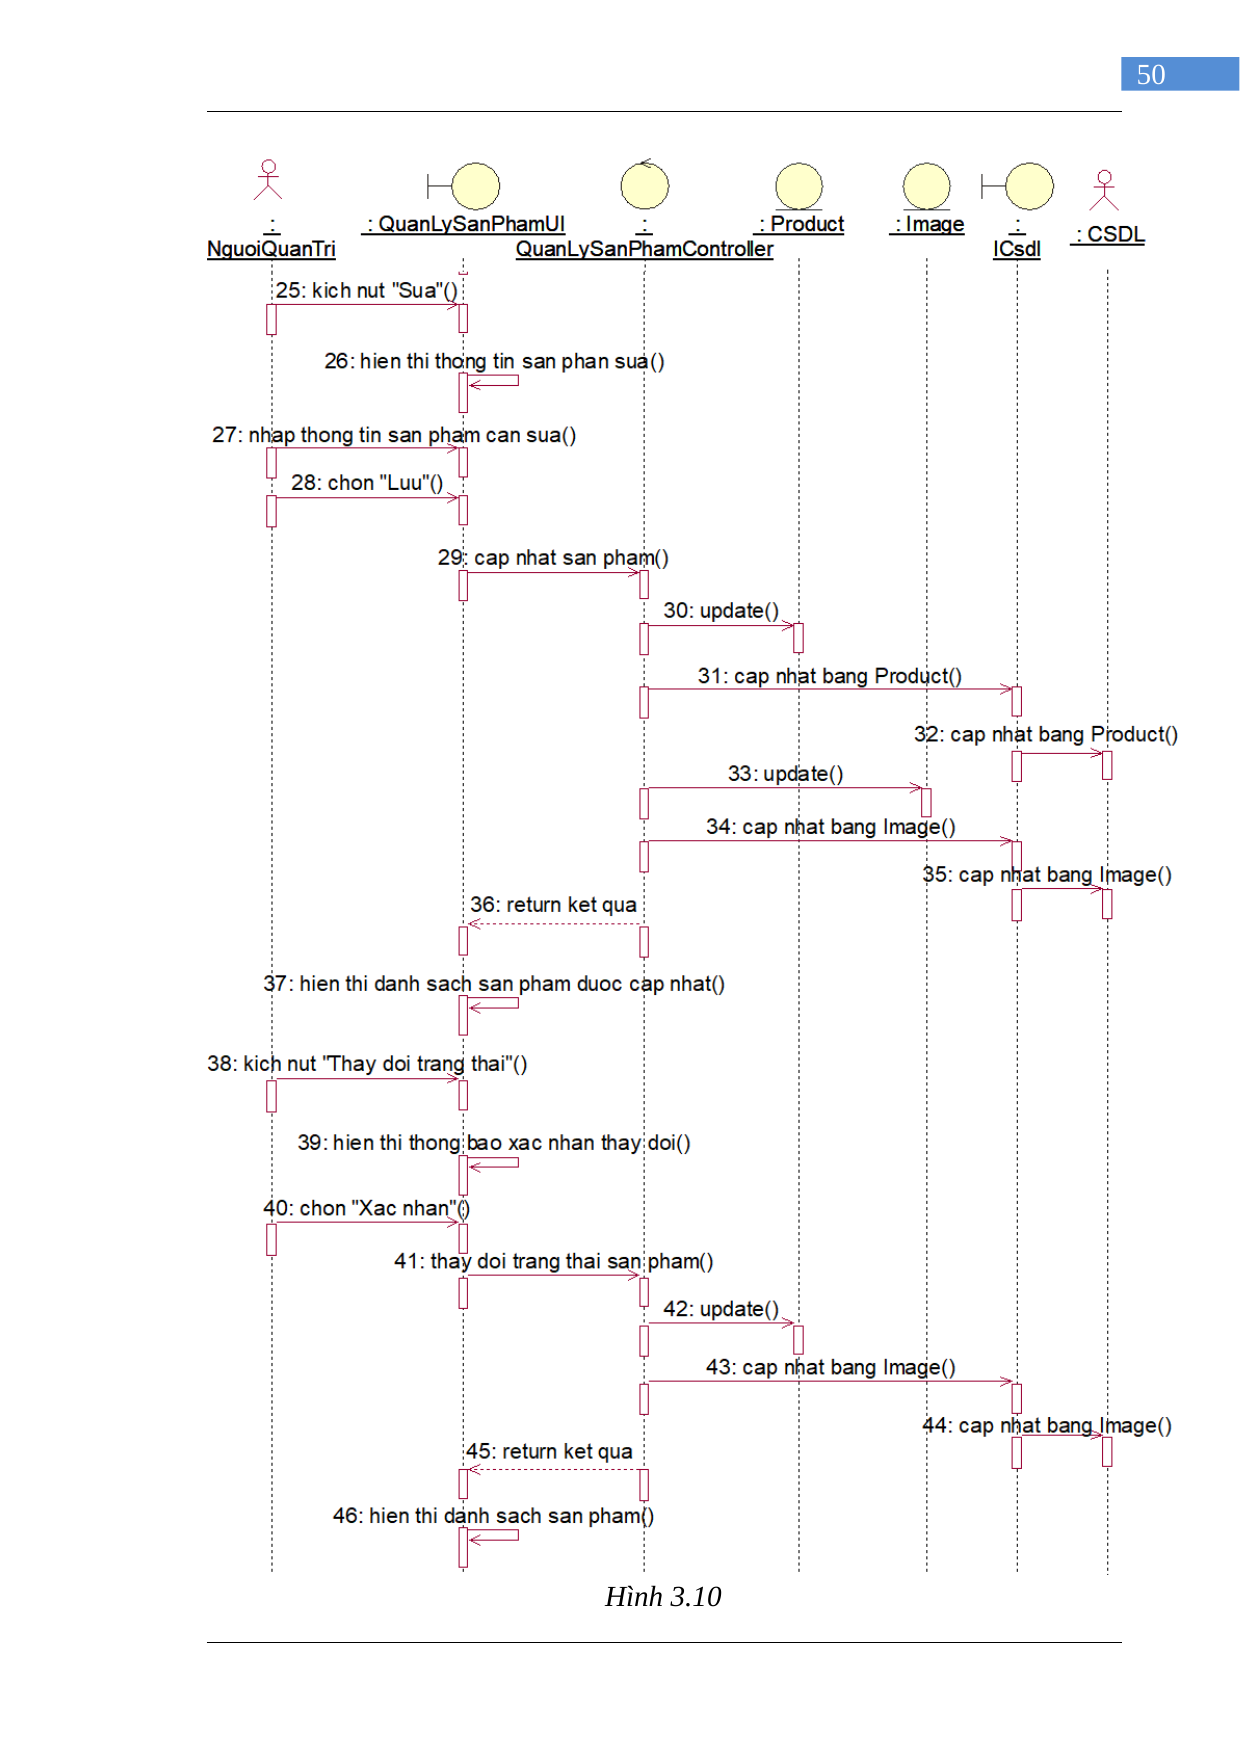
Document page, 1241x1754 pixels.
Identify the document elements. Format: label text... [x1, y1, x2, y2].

text Hình 3.10 [207, 1579, 1122, 1613]
picture [206, 147, 1180, 1575]
